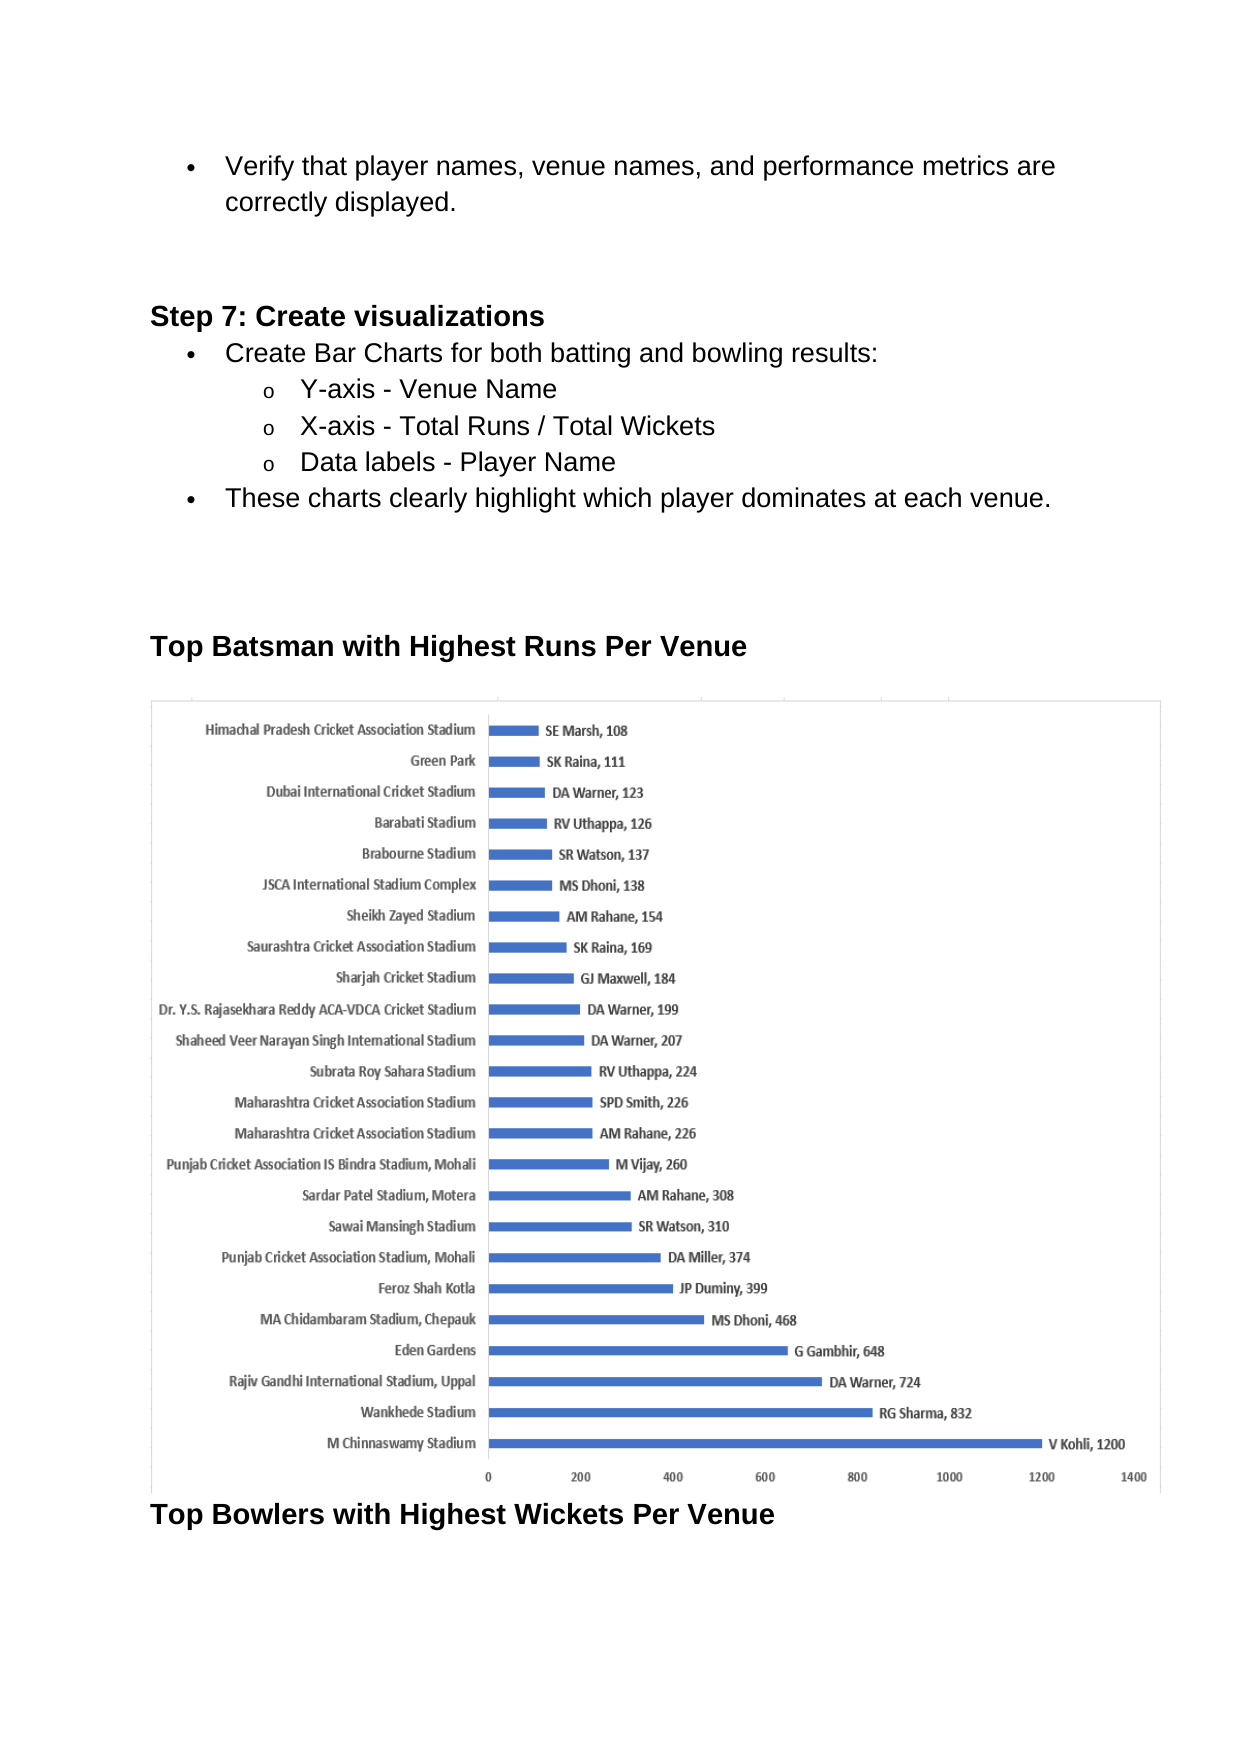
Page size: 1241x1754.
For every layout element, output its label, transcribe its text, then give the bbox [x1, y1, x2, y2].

list Data labels - Player Name [262, 446, 1090, 478]
list Y-axis - Venue Name [262, 373, 1090, 405]
list These charts clearly highlight which player dominates at each venue. [187, 482, 1090, 514]
text Step 7: Create visualizations [150, 299, 1090, 332]
text Top Batsman with Highest Runs Per Venue [150, 628, 1090, 662]
list Create Bar Charts for both batting and bowling results: [187, 337, 1090, 369]
list X-axis - Total Runs / Total Wickets [262, 410, 1090, 441]
text Top Bowlers with Highest Wickets Per Venue [150, 1497, 1090, 1530]
list Verify that player names, venue names, and performance metrics are correctly displayed. [187, 150, 1090, 217]
picture [150, 697, 1162, 1493]
